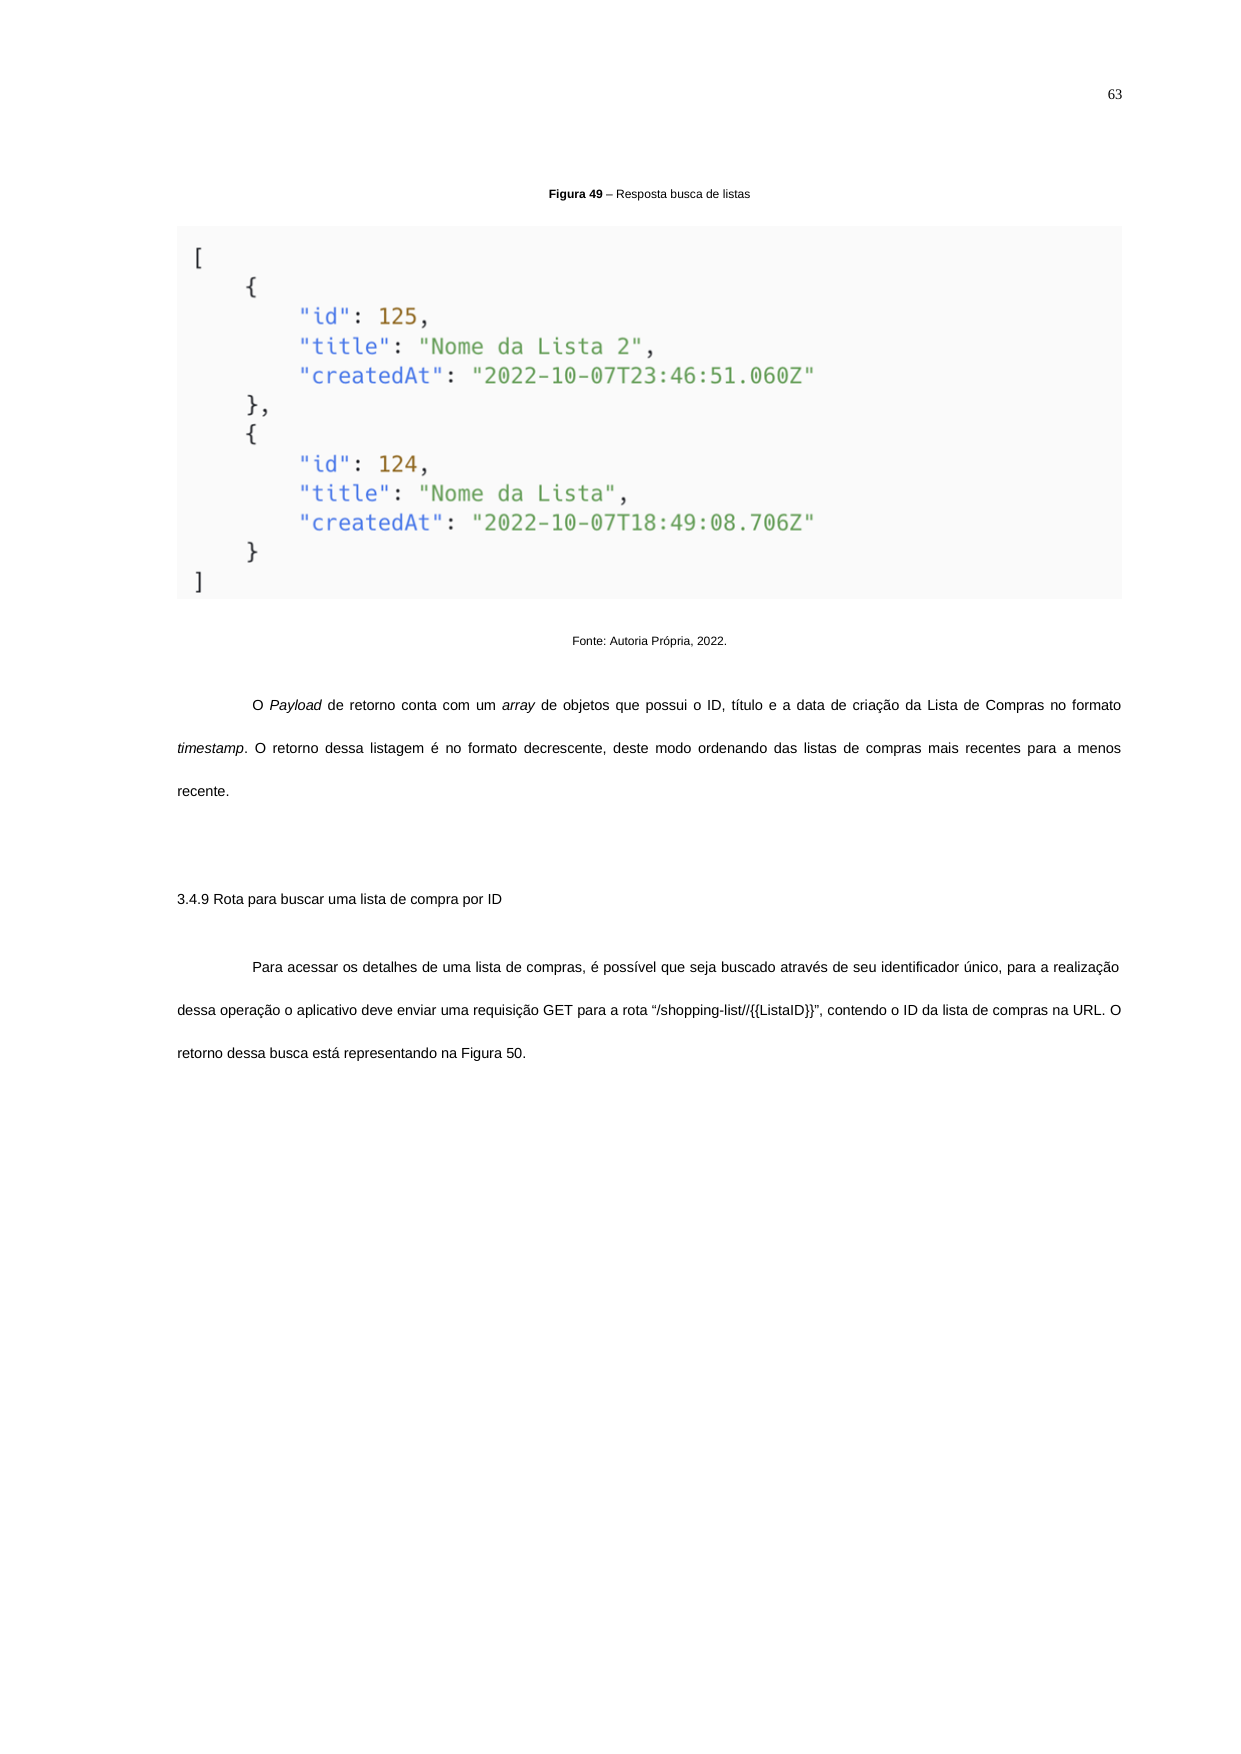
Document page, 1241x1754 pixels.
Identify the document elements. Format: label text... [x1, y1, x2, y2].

text Fonte: Autoria Própria, 2022. [177, 624, 1122, 648]
text Figura 49 – Resposta busca de listas [177, 177, 1122, 201]
picture [177, 226, 1122, 599]
subtitle 3.4.9 Rota para buscar uma lista de compra por ID [177, 879, 1122, 907]
text Para acessar os detalhes de uma lista de compras, é possível que seja buscado através de seu identificador único, para a realização dessa operação o aplicativo deve enviar uma requisição GET para a rota “/shopping-list//{{ListaID}}”, contendo o ID da lista de compras na URL. O retorno dessa busca está representando na Figura 50. [177, 947, 1122, 1062]
text O Payload de retorno conta com um array de objetos que possui o ID, título e a data de criação da Lista de Compras no formato timestamp. O retorno dessa listagem é no formato decrescente, deste modo ordenando das listas de compras mais recentes para a menos recente. [177, 685, 1122, 800]
